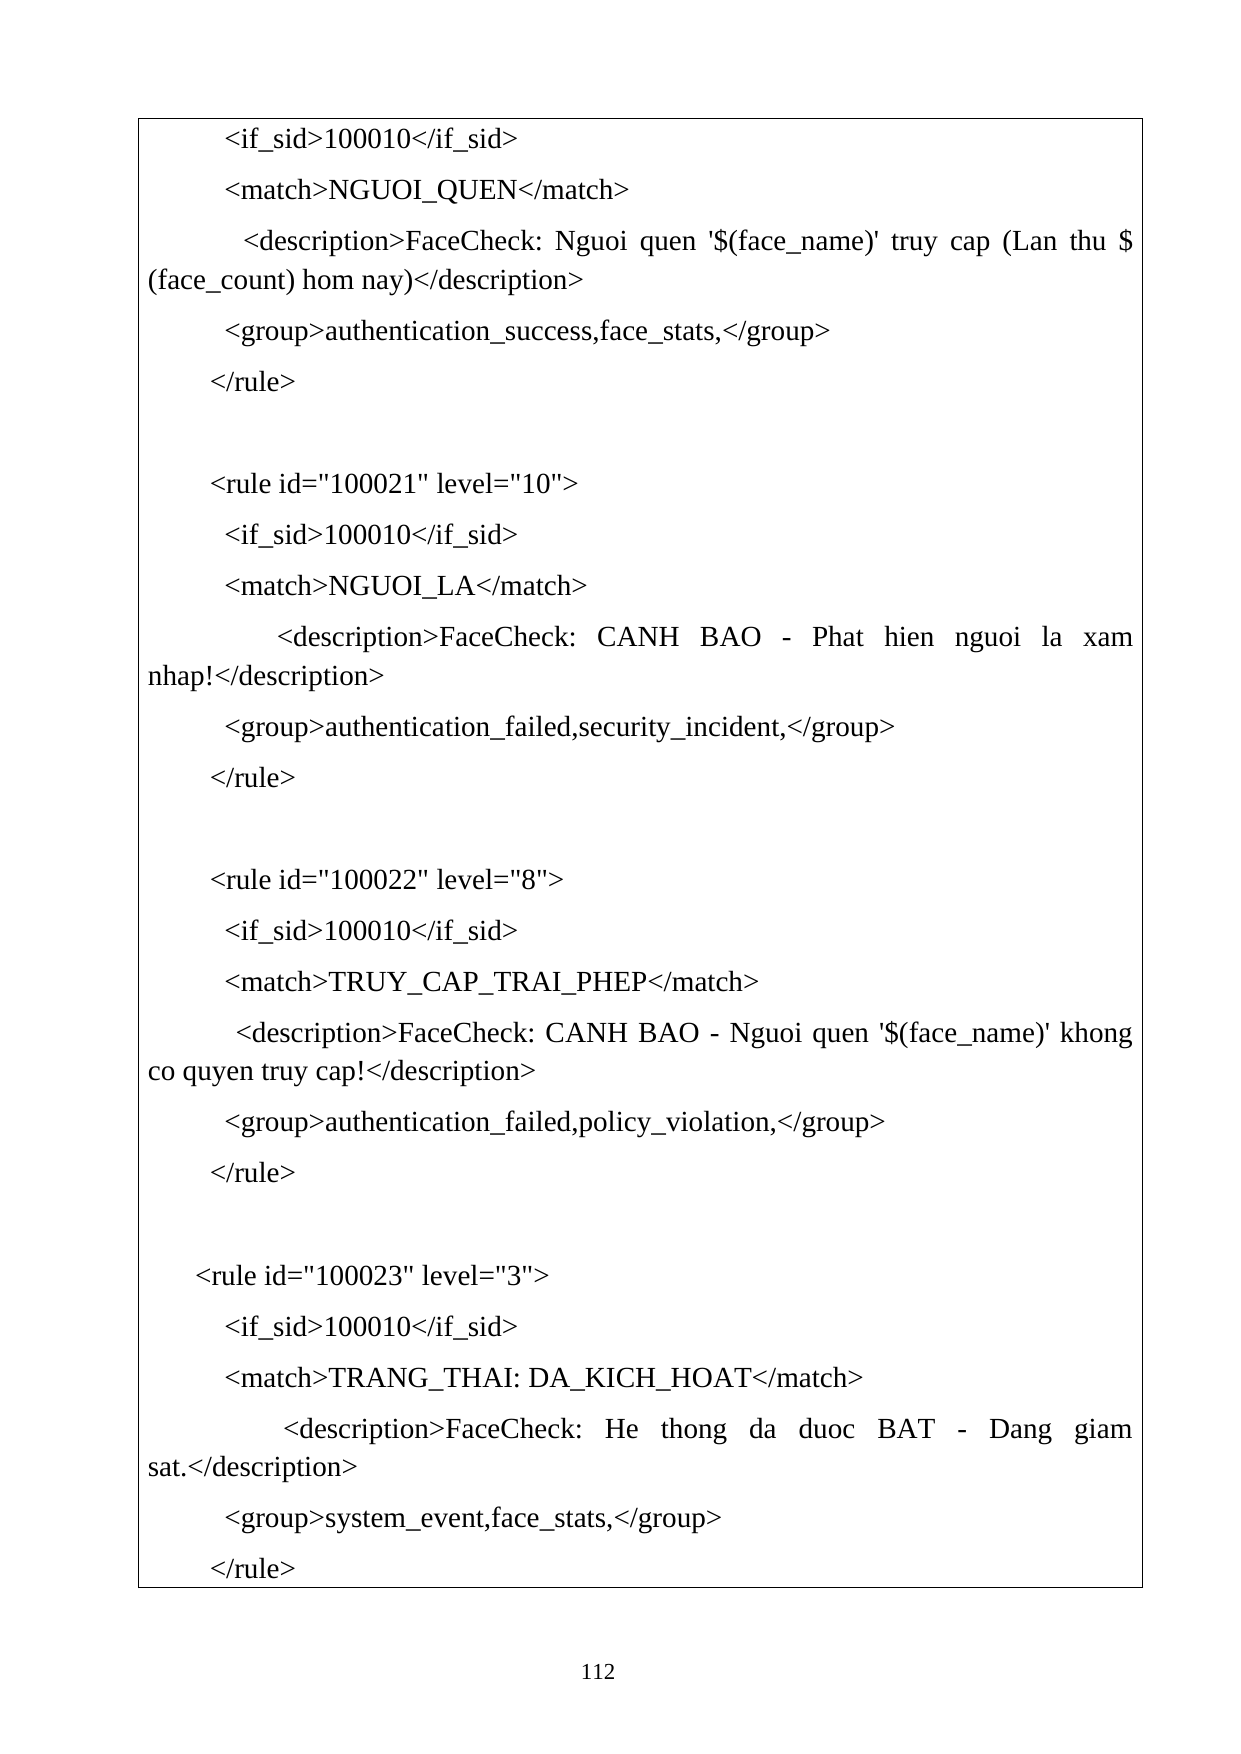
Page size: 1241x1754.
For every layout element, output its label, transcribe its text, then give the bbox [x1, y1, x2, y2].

text </rule> [139, 757, 1142, 793]
text <group>authentication_failed,security_incident,</group> [139, 706, 1142, 742]
text <if_sid>100010</if_sid> [139, 119, 1142, 155]
text <rule id="100023" level="3"> [139, 1254, 1142, 1291]
text <group>authentication_success,face_stats,</group> [139, 310, 1142, 346]
text <match>TRUY_CAP_TRAI_PHEP</match> [139, 961, 1142, 997]
text <group>authentication_failed,policy_violation,</group> [139, 1101, 1142, 1138]
text <rule id="100022" level="8"> [139, 859, 1142, 895]
text </rule> [139, 1548, 1142, 1587]
text <description>FaceCheck: Nguoi quen '$(face_name)' truy cap (Lan thu $(face_count) hom nay)</description> [139, 220, 1142, 295]
text <match>NGUOI_QUEN</match> [139, 169, 1142, 206]
text <description>FaceCheck: He thong da duoc BAT - Dang giam sat.</description> [139, 1408, 1142, 1483]
text <if_sid>100010</if_sid> [139, 1306, 1142, 1342]
text <if_sid>100010</if_sid> [139, 910, 1142, 946]
text <description>FaceCheck: CANH BAO - Phat hien nguoi la xam nhap!</description> [139, 616, 1142, 691]
text <match>TRANG_THAI: DA_KICH_HOAT</match> [139, 1357, 1142, 1393]
text <rule id="100021" level="10"> [139, 463, 1142, 499]
text <group>system_event,face_stats,</group> [139, 1497, 1142, 1534]
text <match>NGUOI_LA</match> [139, 565, 1142, 602]
text </rule> [139, 361, 1142, 397]
text <if_sid>100010</if_sid> [139, 514, 1142, 551]
text </rule> [139, 1152, 1142, 1189]
text <description>FaceCheck: CANH BAO - Nguoi quen '$(face_name)' khong co quyen truy cap!</description> [139, 1012, 1142, 1087]
